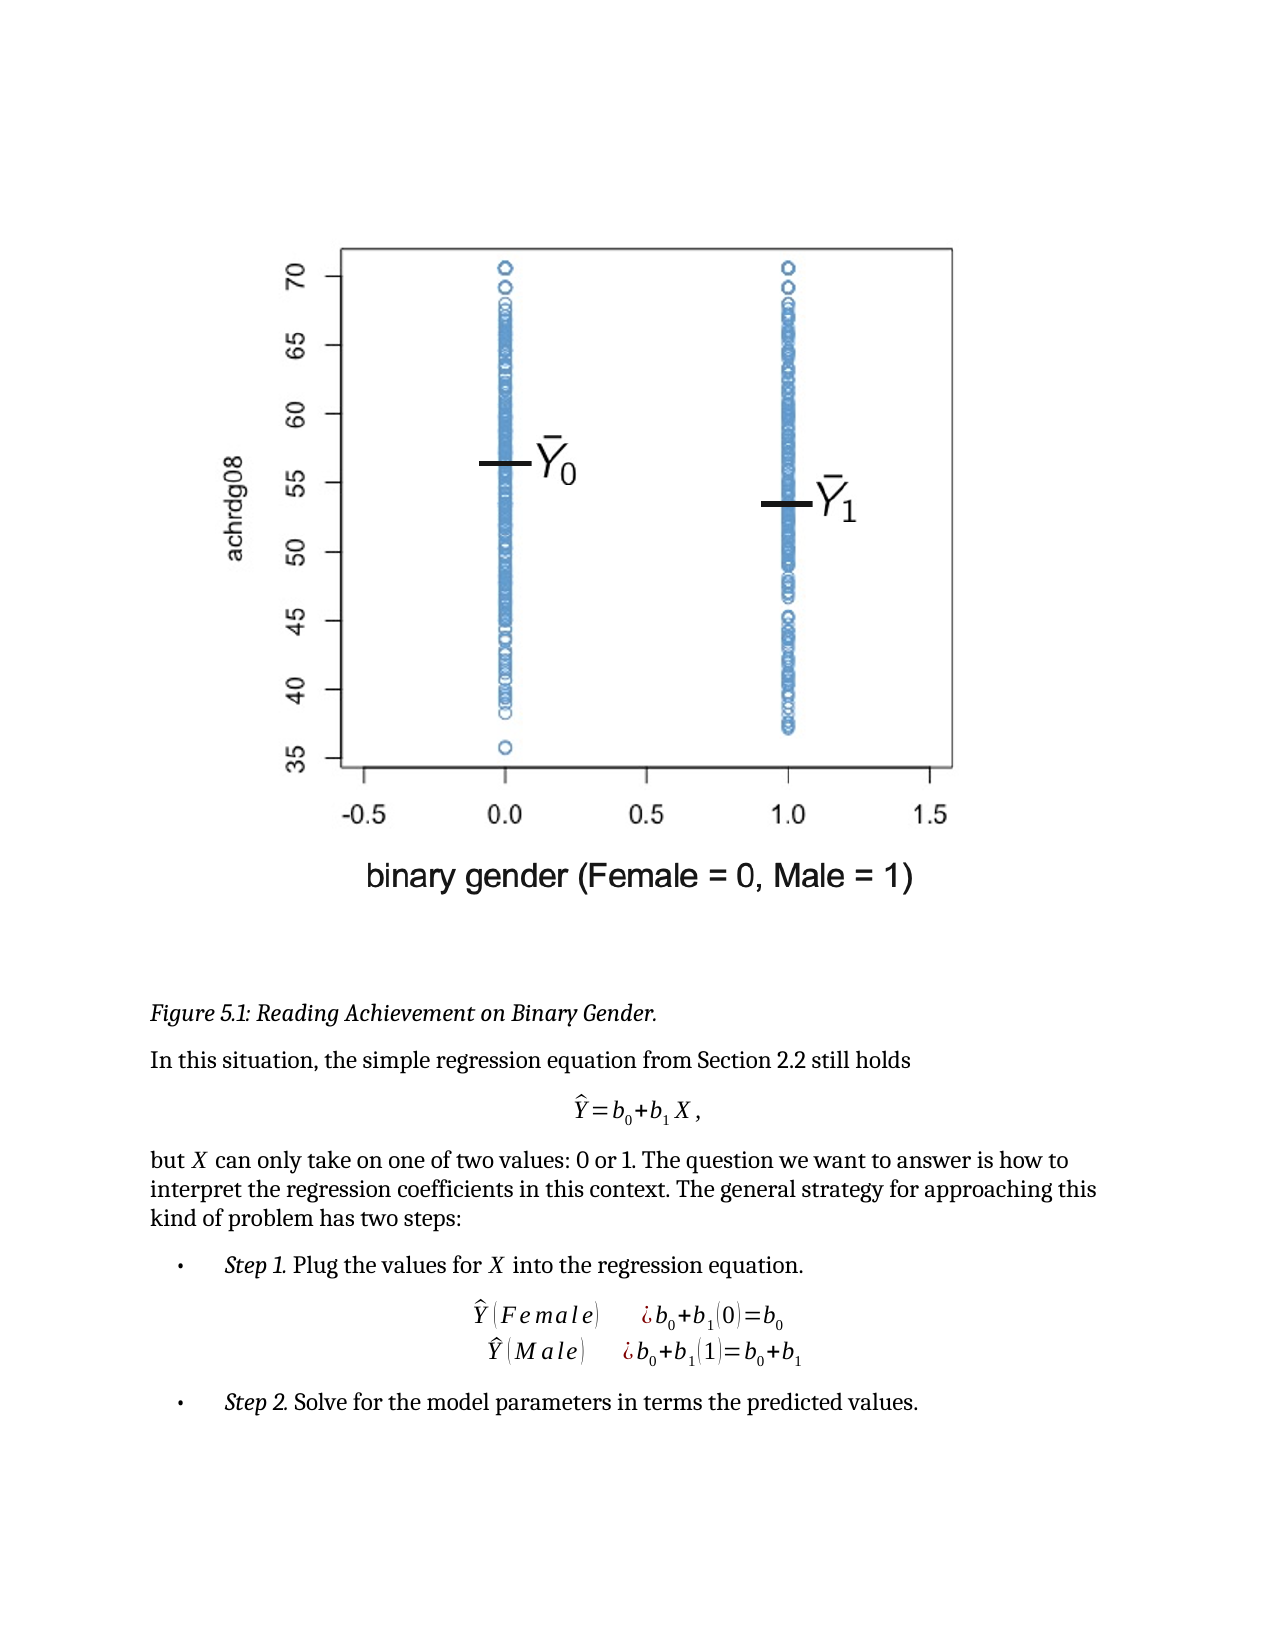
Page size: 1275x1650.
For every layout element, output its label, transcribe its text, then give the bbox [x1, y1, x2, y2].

list Step 2. Solve for the model parameters in terms the predicted values. [175, 1388, 1125, 1417]
text but can only take on one of two values: 0 or 1. The question we want to answer is how to interpret the regression coefficients in this context. The general strategy for approaching this kind of problem has two steps: [150, 1146, 1125, 1233]
picture [168, 150, 1044, 978]
text In this situation, the simple regression equation from Section 2.2 still holds [150, 1046, 1125, 1075]
list Step 1. Plug the values for into the regression equation. [175, 1251, 1125, 1280]
text Figure 5.1: Reading Achievement on Binary Gender. [150, 998, 1125, 1027]
